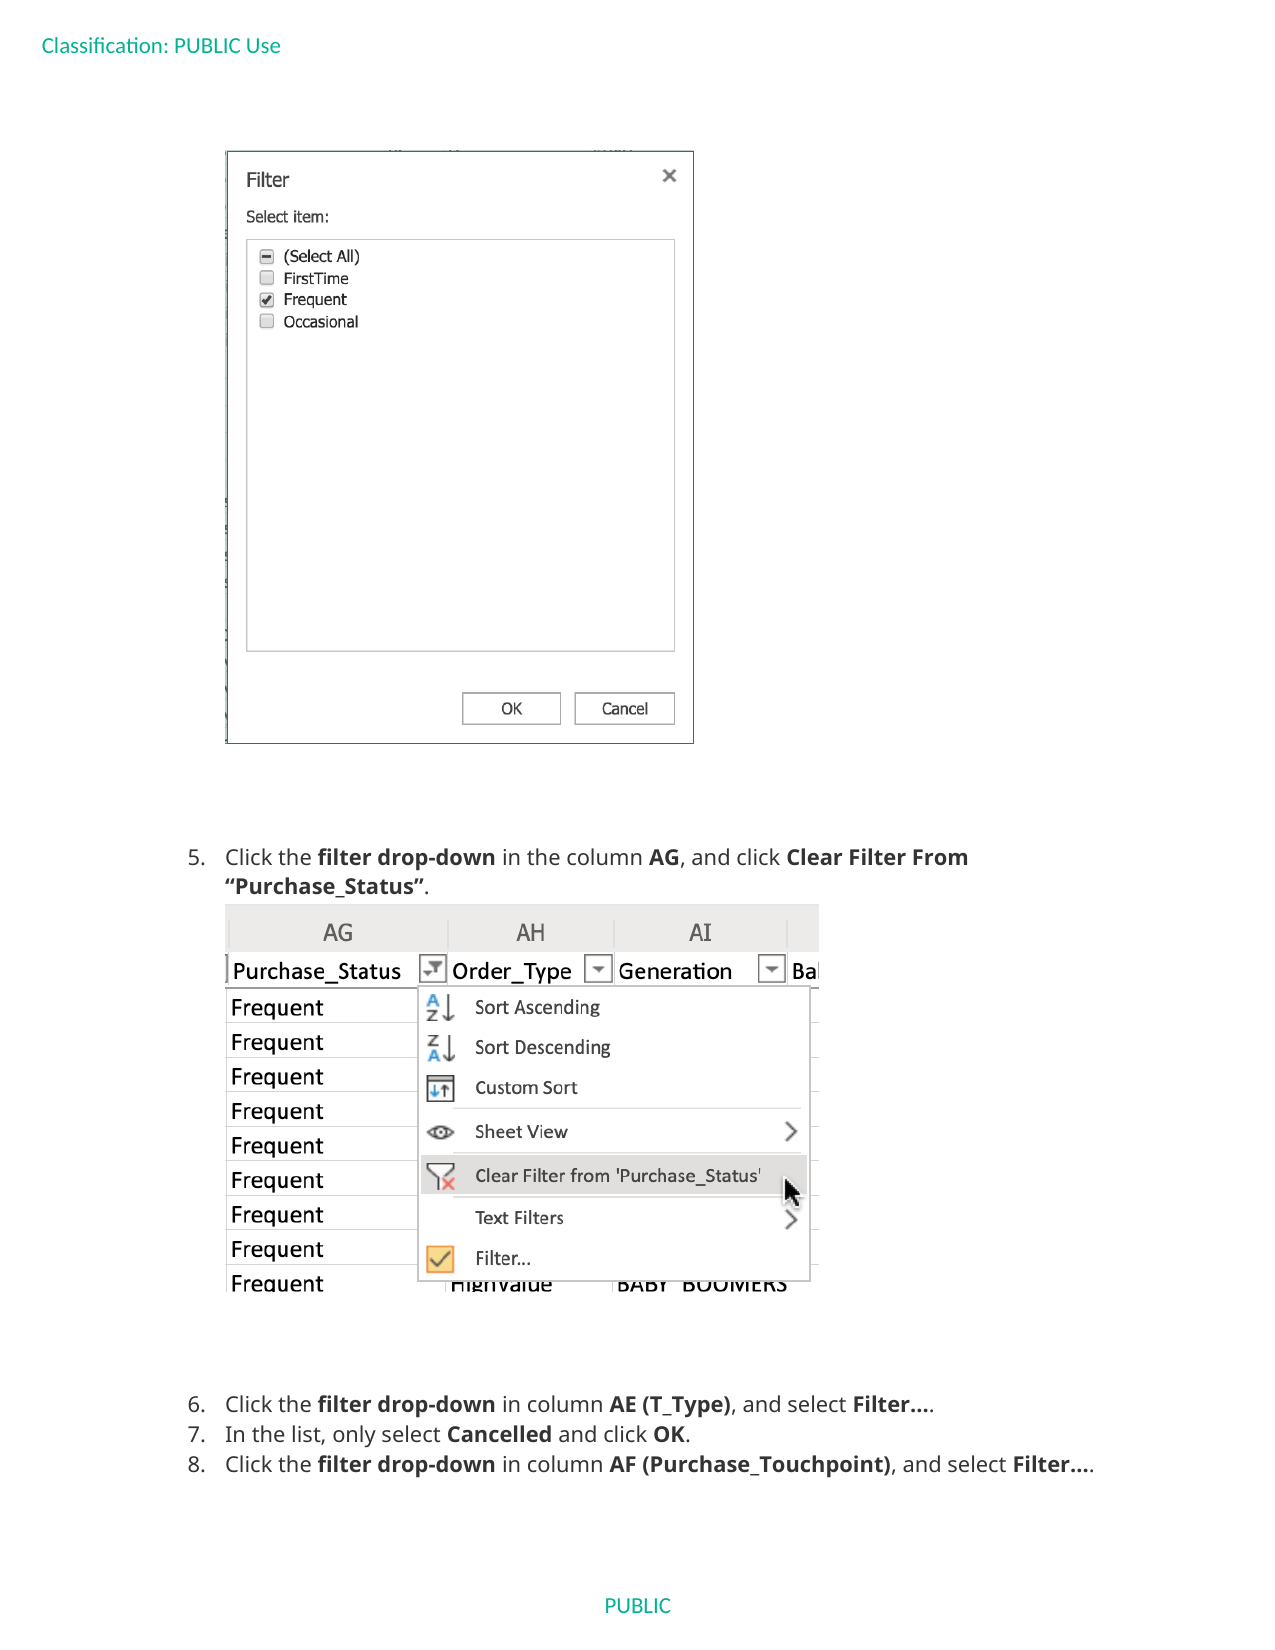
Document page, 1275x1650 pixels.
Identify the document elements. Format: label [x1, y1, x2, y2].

picture [225, 150, 694, 744]
picture [225, 901, 819, 1292]
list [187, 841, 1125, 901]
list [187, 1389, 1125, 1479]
